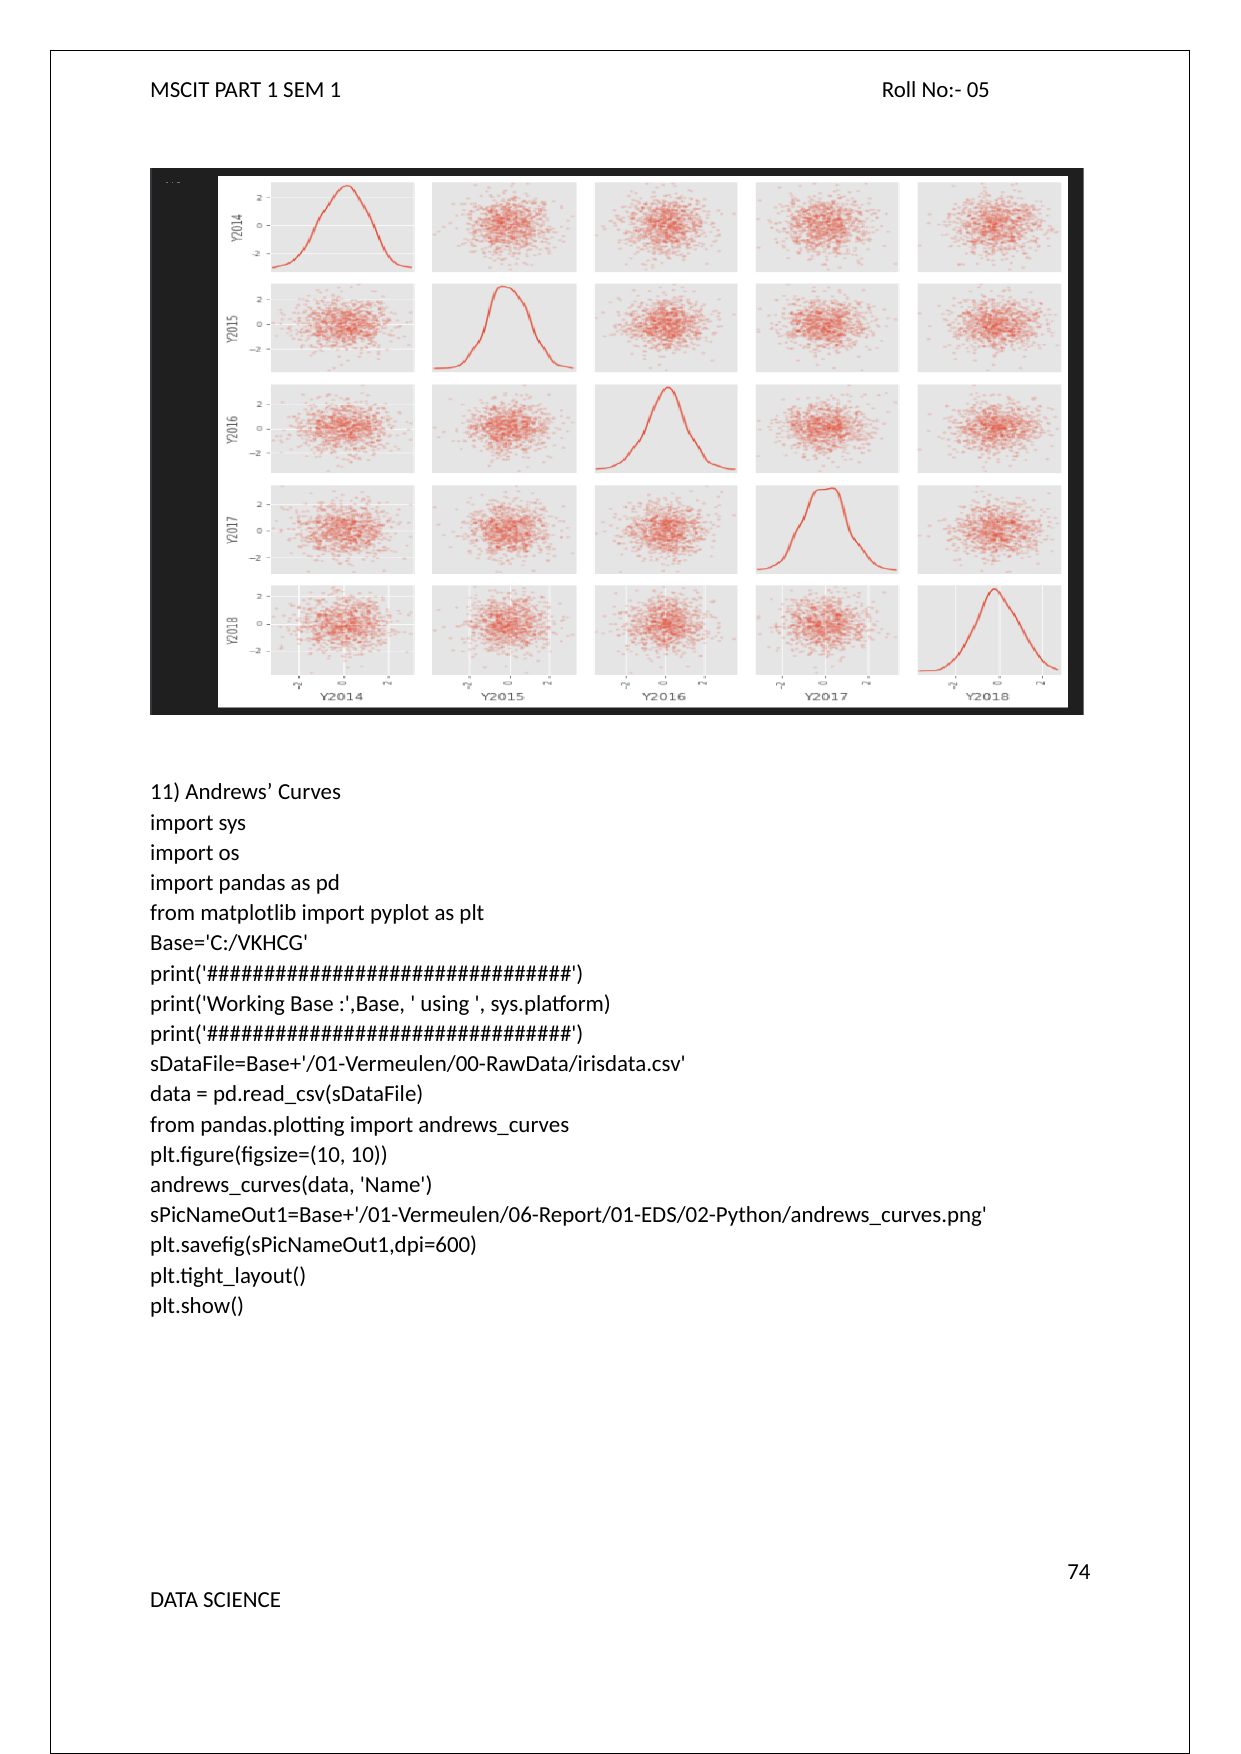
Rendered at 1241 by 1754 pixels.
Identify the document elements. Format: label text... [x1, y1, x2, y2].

picture [150, 168, 1084, 715]
text import pandas as pd [150, 868, 1090, 896]
text Base='C:/VKHCG' [150, 928, 1090, 957]
text import os [150, 838, 1090, 866]
text plt.show() [150, 1291, 1090, 1319]
text plt.tight_layout() [150, 1261, 1090, 1289]
text 11) Andrews’ Curves [150, 777, 1090, 806]
text from pandas.plotting import andrews_curves [150, 1110, 1090, 1138]
text from matplotlib import pyplot as plt [150, 898, 1090, 926]
text print('################################') [150, 1019, 1090, 1047]
text plt.savefig(sPicNameOut1,dpi=600) [150, 1231, 1090, 1259]
text import sys [150, 808, 1090, 836]
text sPicNameOut1=Base+'/01-Vermeulen/06-Report/01-EDS/02-Python/andrews_curves.png' [150, 1200, 1090, 1228]
text sDataFile=Base+'/01-Vermeulen/00-RawData/irisdata.csv' [150, 1049, 1090, 1077]
text plt.figure(figsize=(10, 10)) [150, 1140, 1090, 1168]
text print('################################') [150, 959, 1090, 987]
text data = pd.read_csv(sDataFile) [150, 1079, 1090, 1108]
text andrews_curves(data, 'Name') [150, 1170, 1090, 1198]
text print('Working Base :',Base, ' using ', sys.platform) [150, 989, 1090, 1017]
